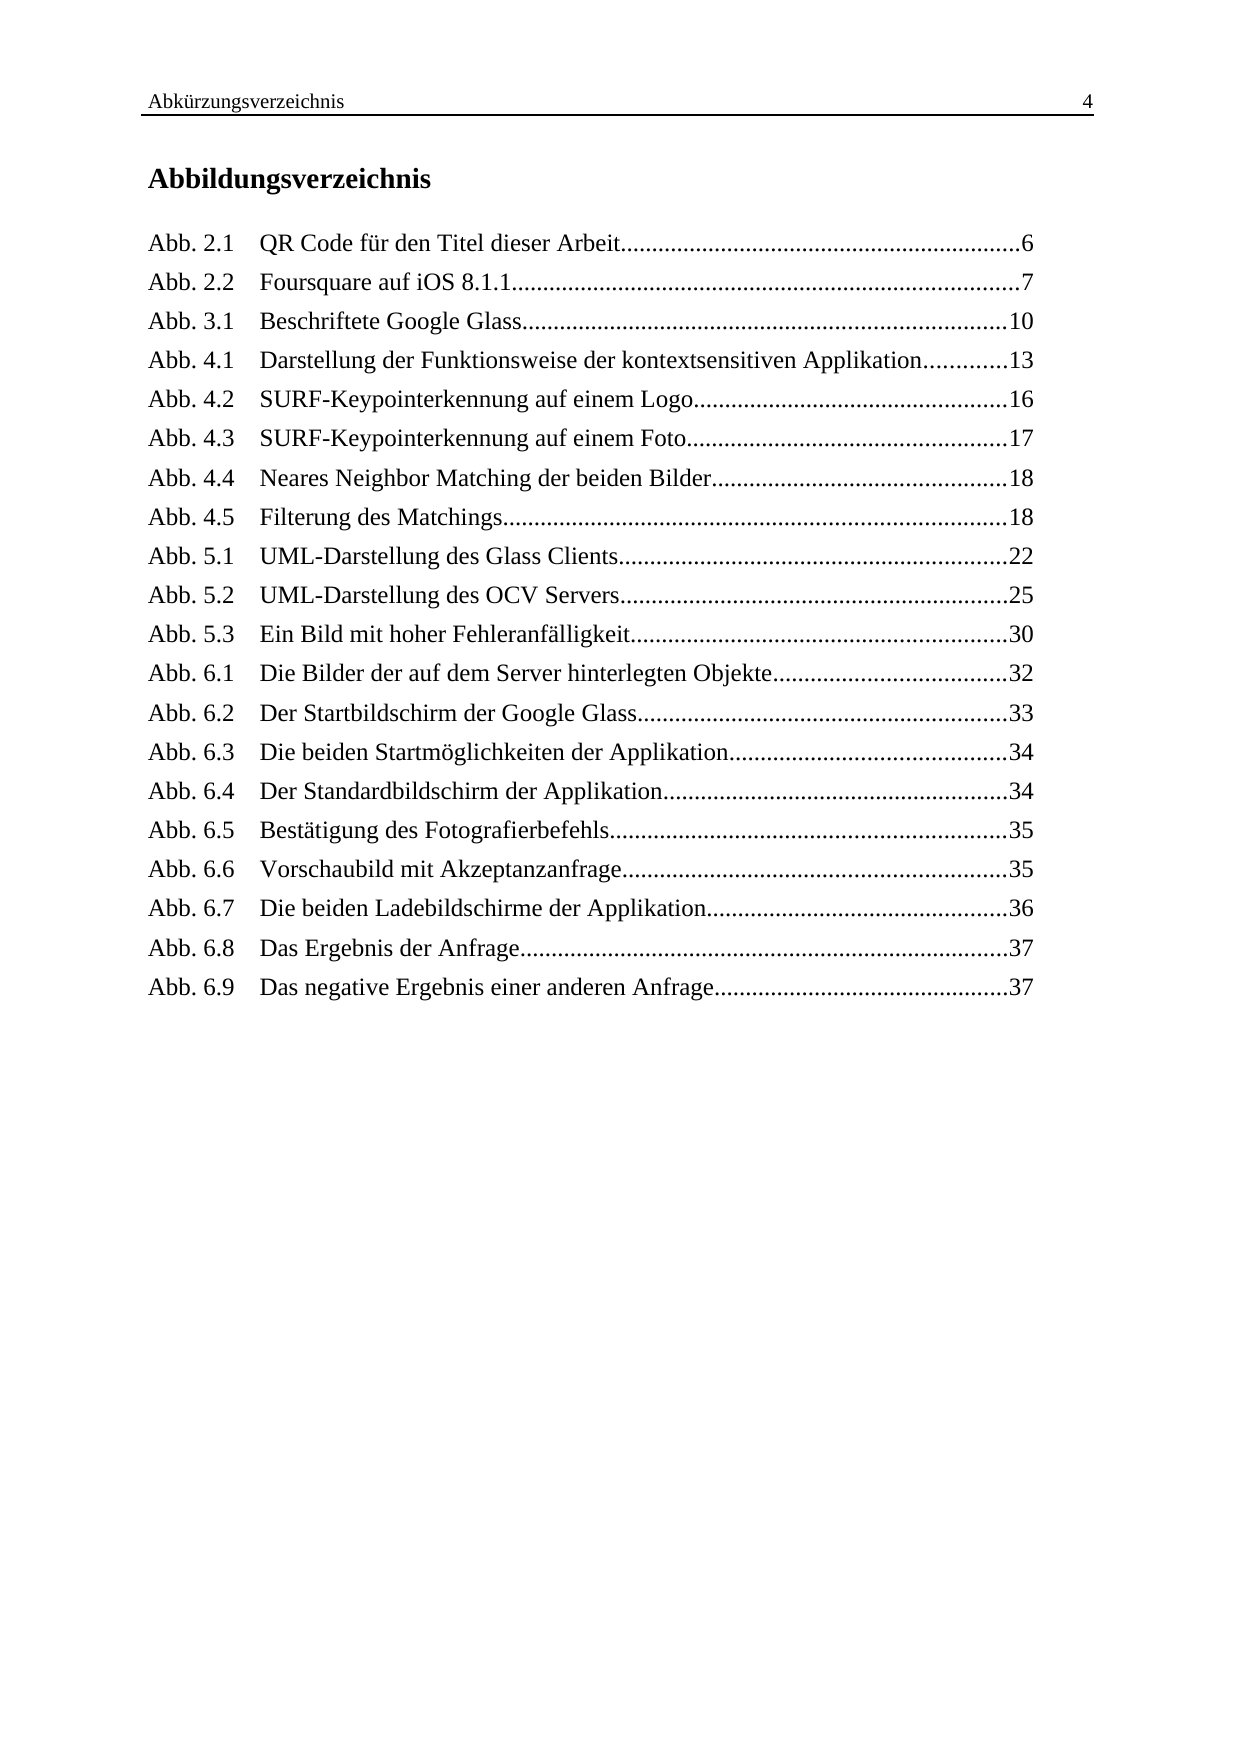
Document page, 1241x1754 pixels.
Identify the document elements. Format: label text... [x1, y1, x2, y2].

text Abb. 4.3 SURF-Keypointerkennung auf einem Foto 17 [148, 423, 1093, 452]
text Abb. 6.7 Die beiden Ladebildschirme der Applikation 36 [148, 893, 1093, 922]
text Abb. 2.1 QR Code für den Titel dieser Arbeit 6 [148, 228, 1093, 256]
text Abb. 4.5 Filterung des Matchings 18 [148, 502, 1093, 531]
text Abb. 4.4 Neares Neighbor Matching der beiden Bilder 18 [148, 463, 1093, 491]
text Abb. 4.2 SURF-Keypointerkennung auf einem Logo 16 [148, 384, 1093, 413]
text Abb. 6.2 Der Startbildschirm der Google Glass 33 [148, 698, 1093, 726]
text Abb. 5.1 UML-Darstellung des Glass Clients 22 [148, 541, 1093, 570]
text Abb. 5.3 Ein Bild mit hoher Fehleranfälligkeit 30 [148, 619, 1093, 648]
text Abb. 3.1 Beschriftete Google Glass 10 [148, 306, 1093, 335]
text Abb. 4.1 Darstellung der Funktionsweise der kontextsensitiven Applikation 13 [148, 345, 1093, 374]
text Abb. 6.3 Die beiden Startmöglichkeiten der Applikation 34 [148, 737, 1093, 766]
text Abb. 5.2 UML-Darstellung des OCV Servers 25 [148, 580, 1093, 609]
text Abb. 6.9 Das negative Ergebnis einer anderen Anfrage 37 [148, 972, 1093, 1001]
text Abb. 6.6 Vorschaubild mit Akzeptanzanfrage 35 [148, 854, 1093, 883]
text Abb. 6.1 Die Bilder der auf dem Server hinterlegten Objekte 32 [148, 658, 1093, 687]
text Abb. 6.8 Das Ergebnis der Anfrage 37 [148, 933, 1093, 961]
subtitle Abbildungsverzeichnis [148, 161, 1093, 194]
text Abb. 2.2 Foursquare auf iOS 8.1.1 7 [148, 267, 1093, 296]
text Abb. 6.5 Bestätigung des Fotografierbefehls 35 [148, 815, 1093, 844]
text Abb. 6.4 Der Standardbildschirm der Applikation 34 [148, 776, 1093, 805]
